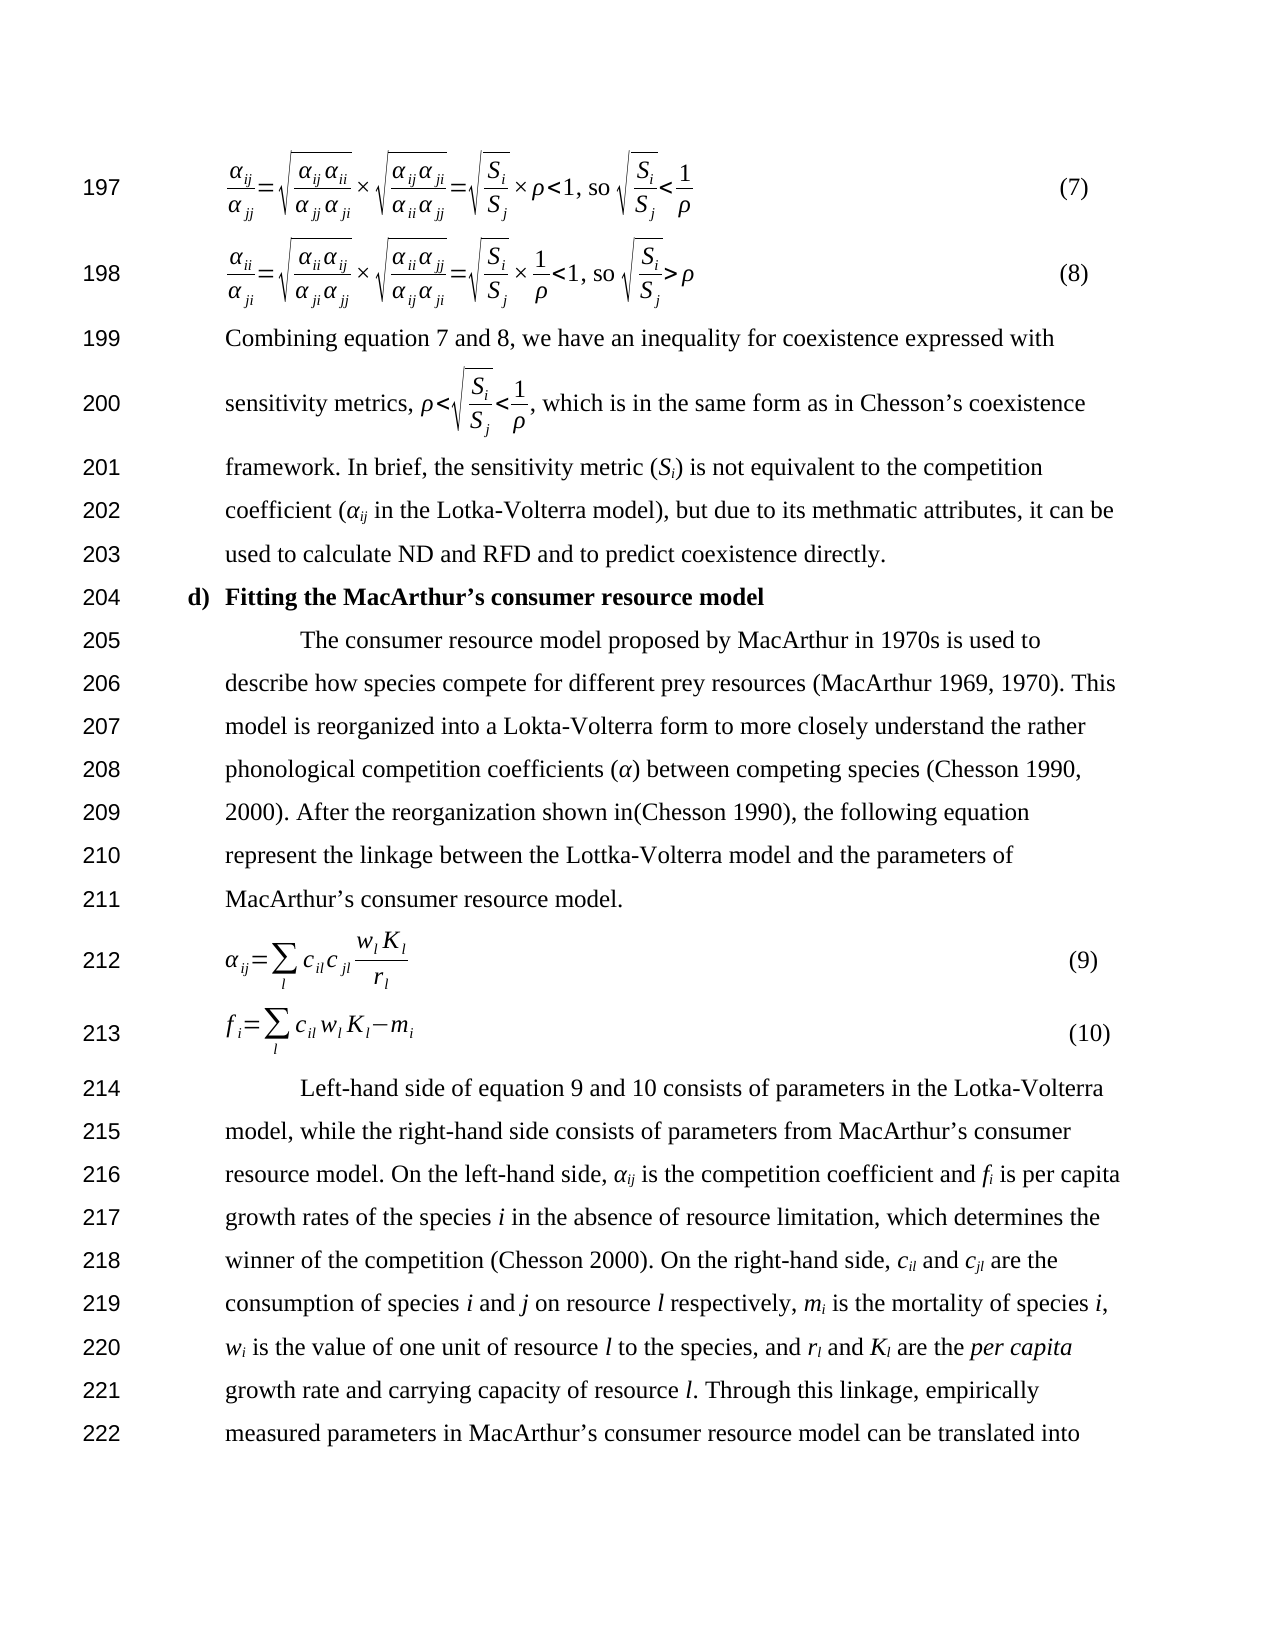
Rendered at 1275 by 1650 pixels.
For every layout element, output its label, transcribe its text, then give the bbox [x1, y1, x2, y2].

text The consumer resource model proposed by MacArthur in 1970s is used to describe how species compete for different prey resources (MacArthur 1969, 1970). This model is reorganized into a Lokta-Volterra form to more closely understand the rather phonological competition coefficients (α) between competing species (Chesson 1990, 2000). After the reorganization shown in(Chesson 1990), the following equation represent the linkage between the Lottka-Volterra model and the parameters of MacArthur’s consumer resource model. [225, 625, 1125, 912]
text (10) [225, 1008, 1125, 1058]
text , so (7) [150, 150, 1125, 222]
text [225, 1073, 1125, 1447]
text , so (8) [150, 236, 1125, 308]
list Fitting the MacArthur’s consumer resource model [187, 582, 1125, 611]
text (9) [225, 927, 1125, 993]
text Combining equation 7 and 8, we have an inequality for coexistence expressed with sensitivity metrics, , which is in the same form as in Chesson’s coexistence framework. In brief, the sensitivity metric (Si) is not equivalent to the competition coefficient (αij in the Lotka-Volterra model), but due to its methmatic attributes, it can be used to calculate ND and RFD and to predict coexistence directly. [225, 323, 1125, 567]
